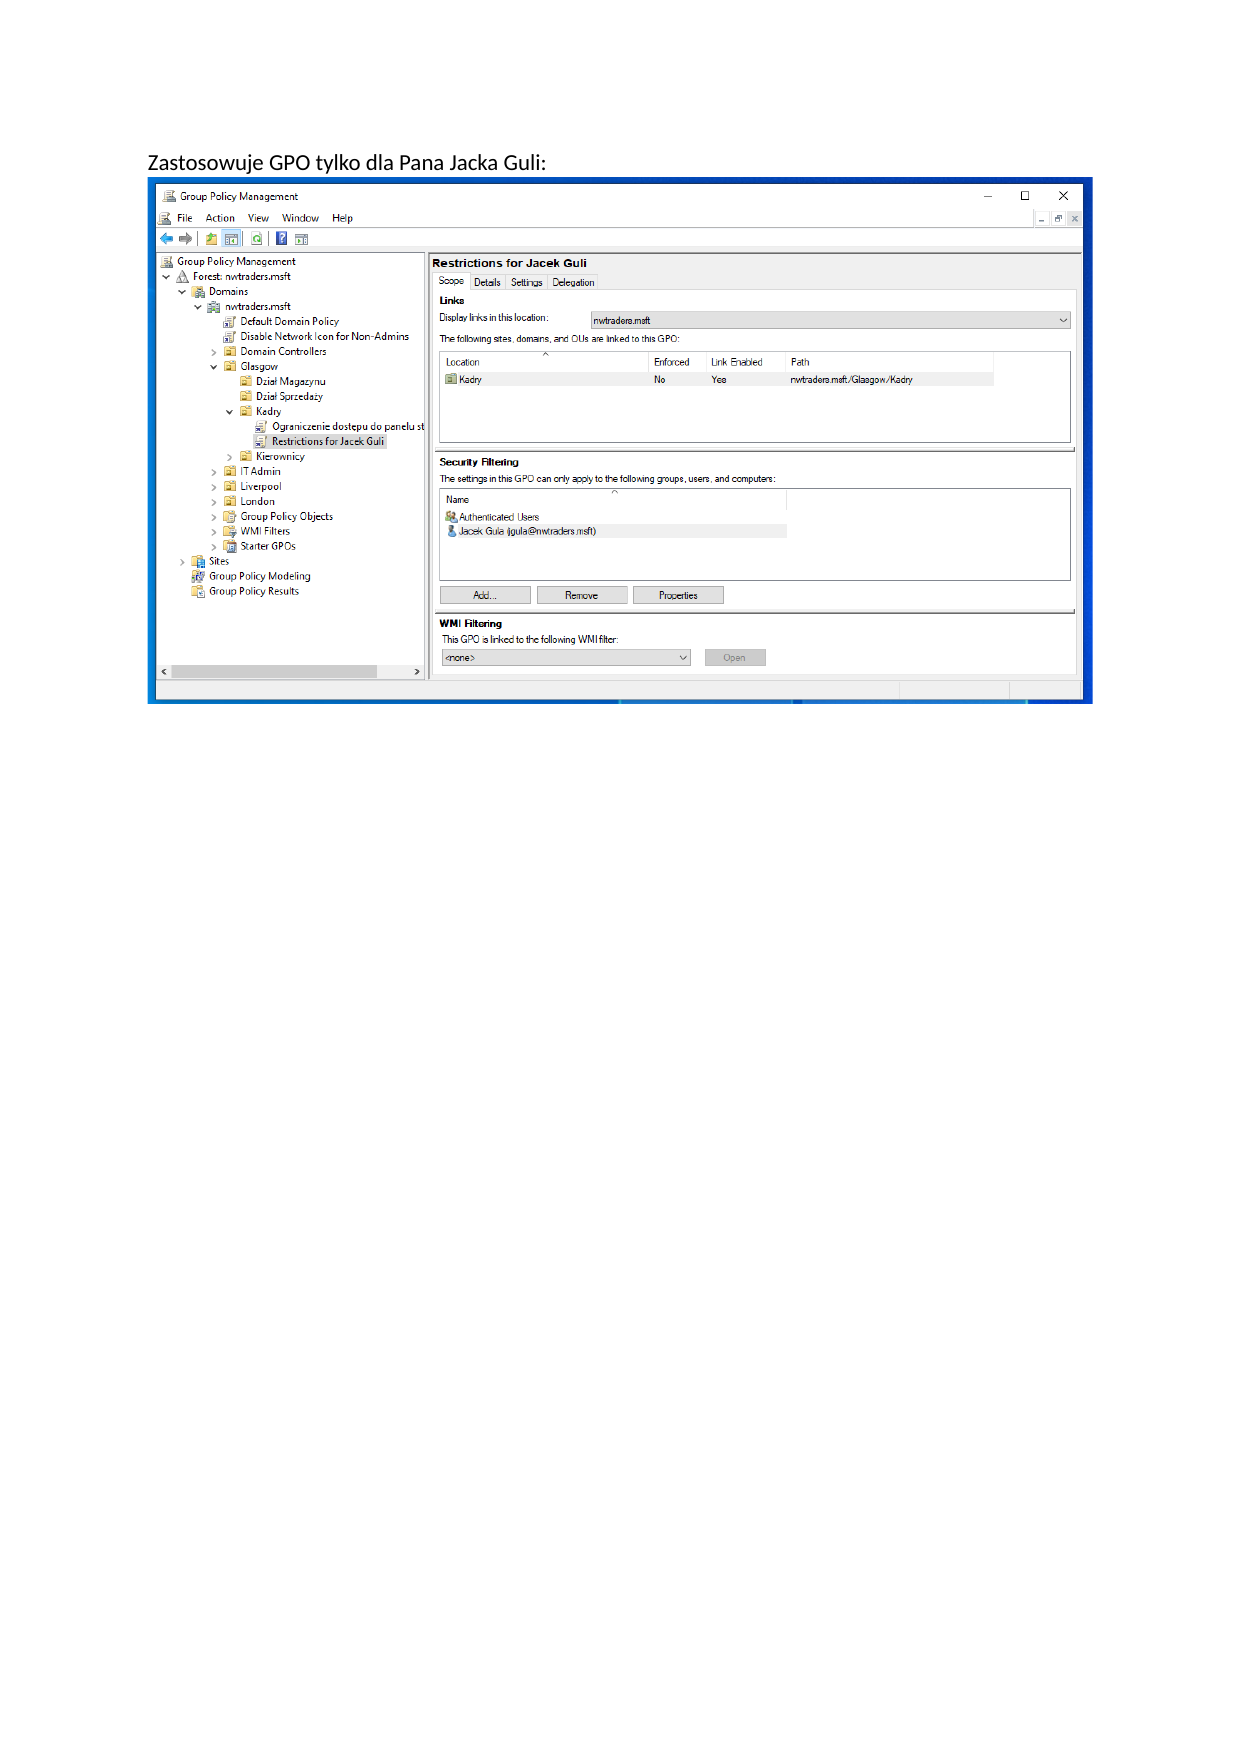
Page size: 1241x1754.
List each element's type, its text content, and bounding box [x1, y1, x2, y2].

text Zastosowuje GPO tylko dla Pana Jacka Guli: [148, 148, 1093, 177]
picture [147, 177, 1093, 704]
